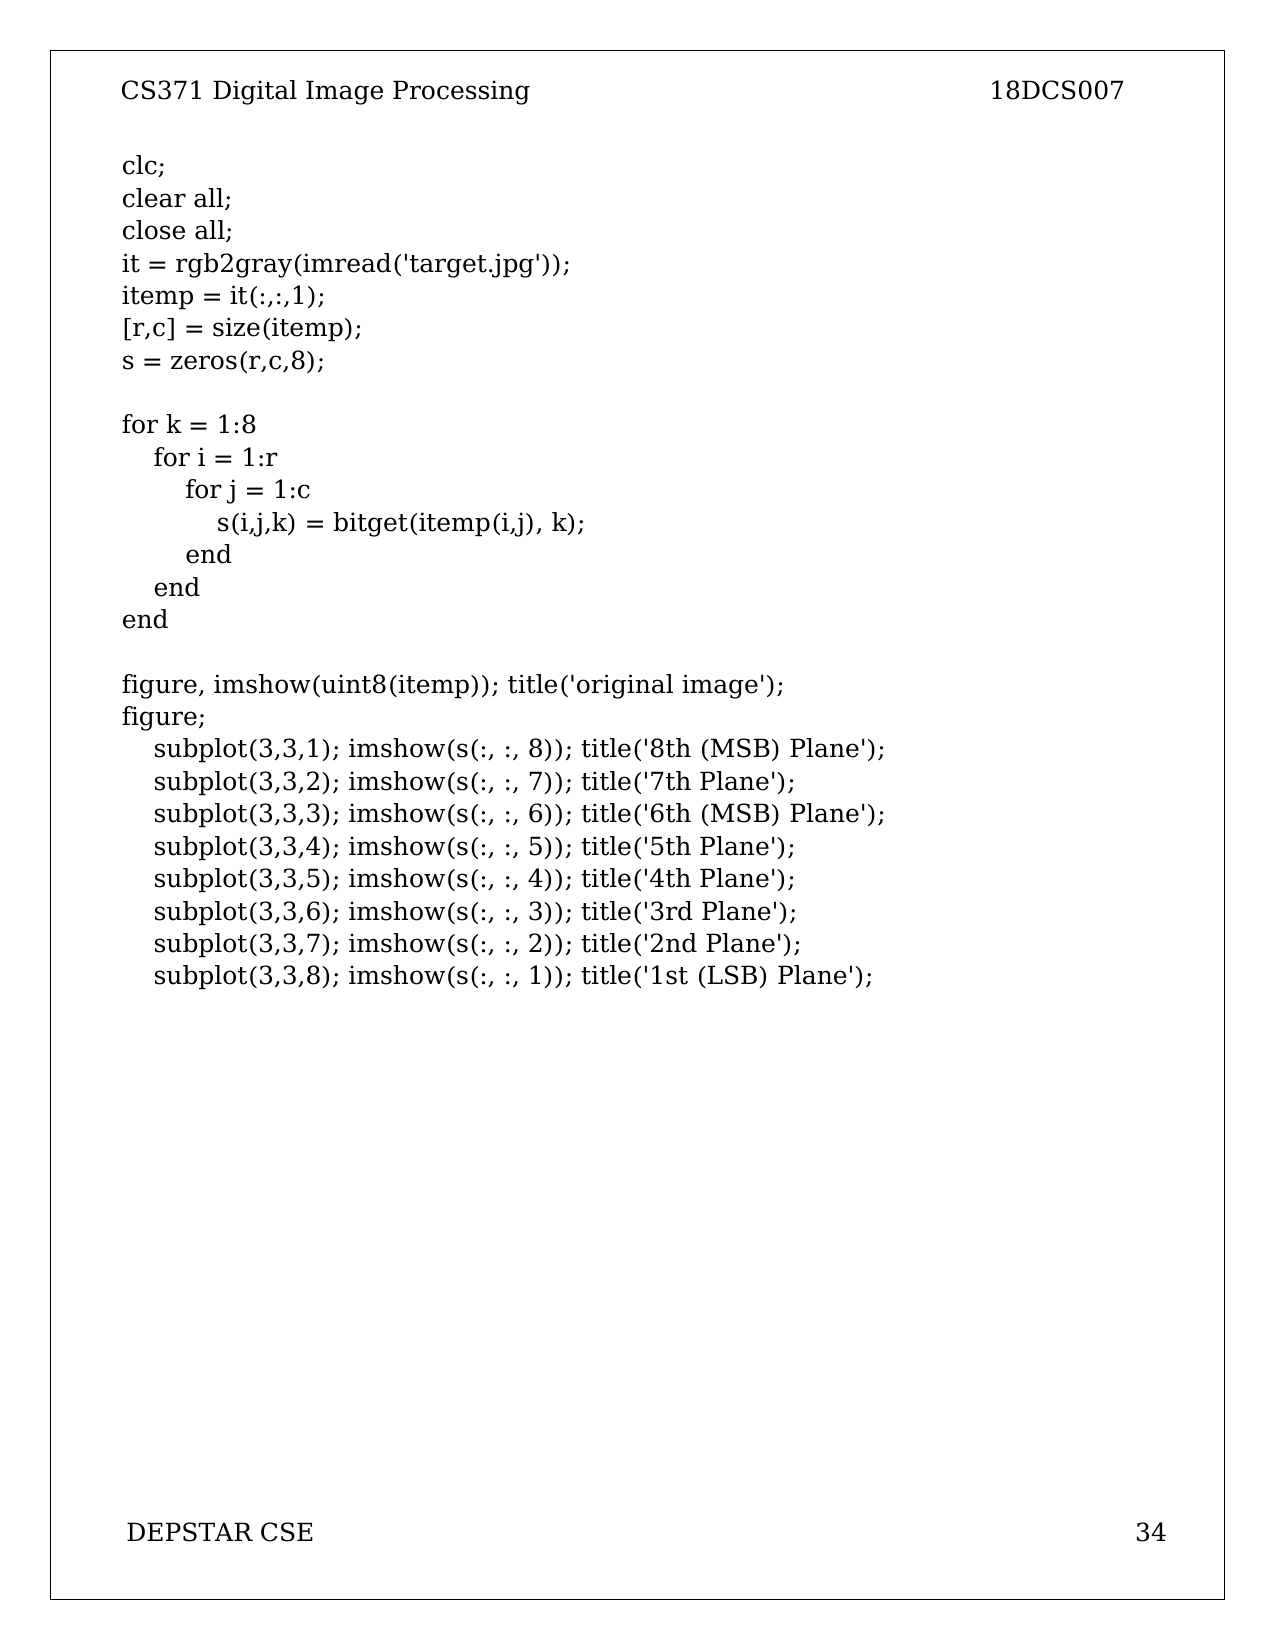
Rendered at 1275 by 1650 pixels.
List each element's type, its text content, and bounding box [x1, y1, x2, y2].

text subplot(3,3,8); imshow(s(:, :, 1)); title('1st (LSB) Plane'); [122, 960, 1167, 990]
text subplot(3,3,3); imshow(s(:, :, 6)); title('6th (MSB) Plane'); [122, 798, 1167, 828]
text figure; [122, 701, 1167, 731]
text subplot(3,3,6); imshow(s(:, :, 3)); title('3rd Plane'); [122, 895, 1167, 925]
text close all; [122, 215, 1167, 245]
text subplot(3,3,2); imshow(s(:, :, 7)); title('7th Plane'); [122, 766, 1167, 796]
text subplot(3,3,7); imshow(s(:, :, 2)); title('2nd Plane'); [122, 927, 1167, 957]
text subplot(3,3,1); imshow(s(:, :, 8)); title('8th (MSB) Plane'); [122, 733, 1167, 763]
text subplot(3,3,5); imshow(s(:, :, 4)); title('4th Plane'); [122, 863, 1167, 893]
text for k = 1:8 [122, 409, 1167, 439]
text itemp = it(:,:,1); [122, 279, 1167, 309]
text it = rgb2gray(imread('target.jpg')); [122, 247, 1167, 277]
text for i = 1:r [122, 442, 1167, 472]
text [r,c] = size(itemp); [122, 312, 1167, 342]
text end [122, 539, 1167, 569]
text clear all; [122, 182, 1167, 212]
text figure, imshow(uint8(itemp)); title('original image'); [122, 668, 1167, 698]
text for j = 1:c [122, 474, 1167, 504]
text end [122, 603, 1167, 633]
text s = zeros(r,c,8); [122, 344, 1167, 374]
text s(i,j,k) = bitget(itemp(i,j), k); [122, 506, 1167, 536]
text clc; [122, 150, 1167, 180]
text end [122, 571, 1167, 601]
text subplot(3,3,4); imshow(s(:, :, 5)); title('5th Plane'); [122, 830, 1167, 860]
